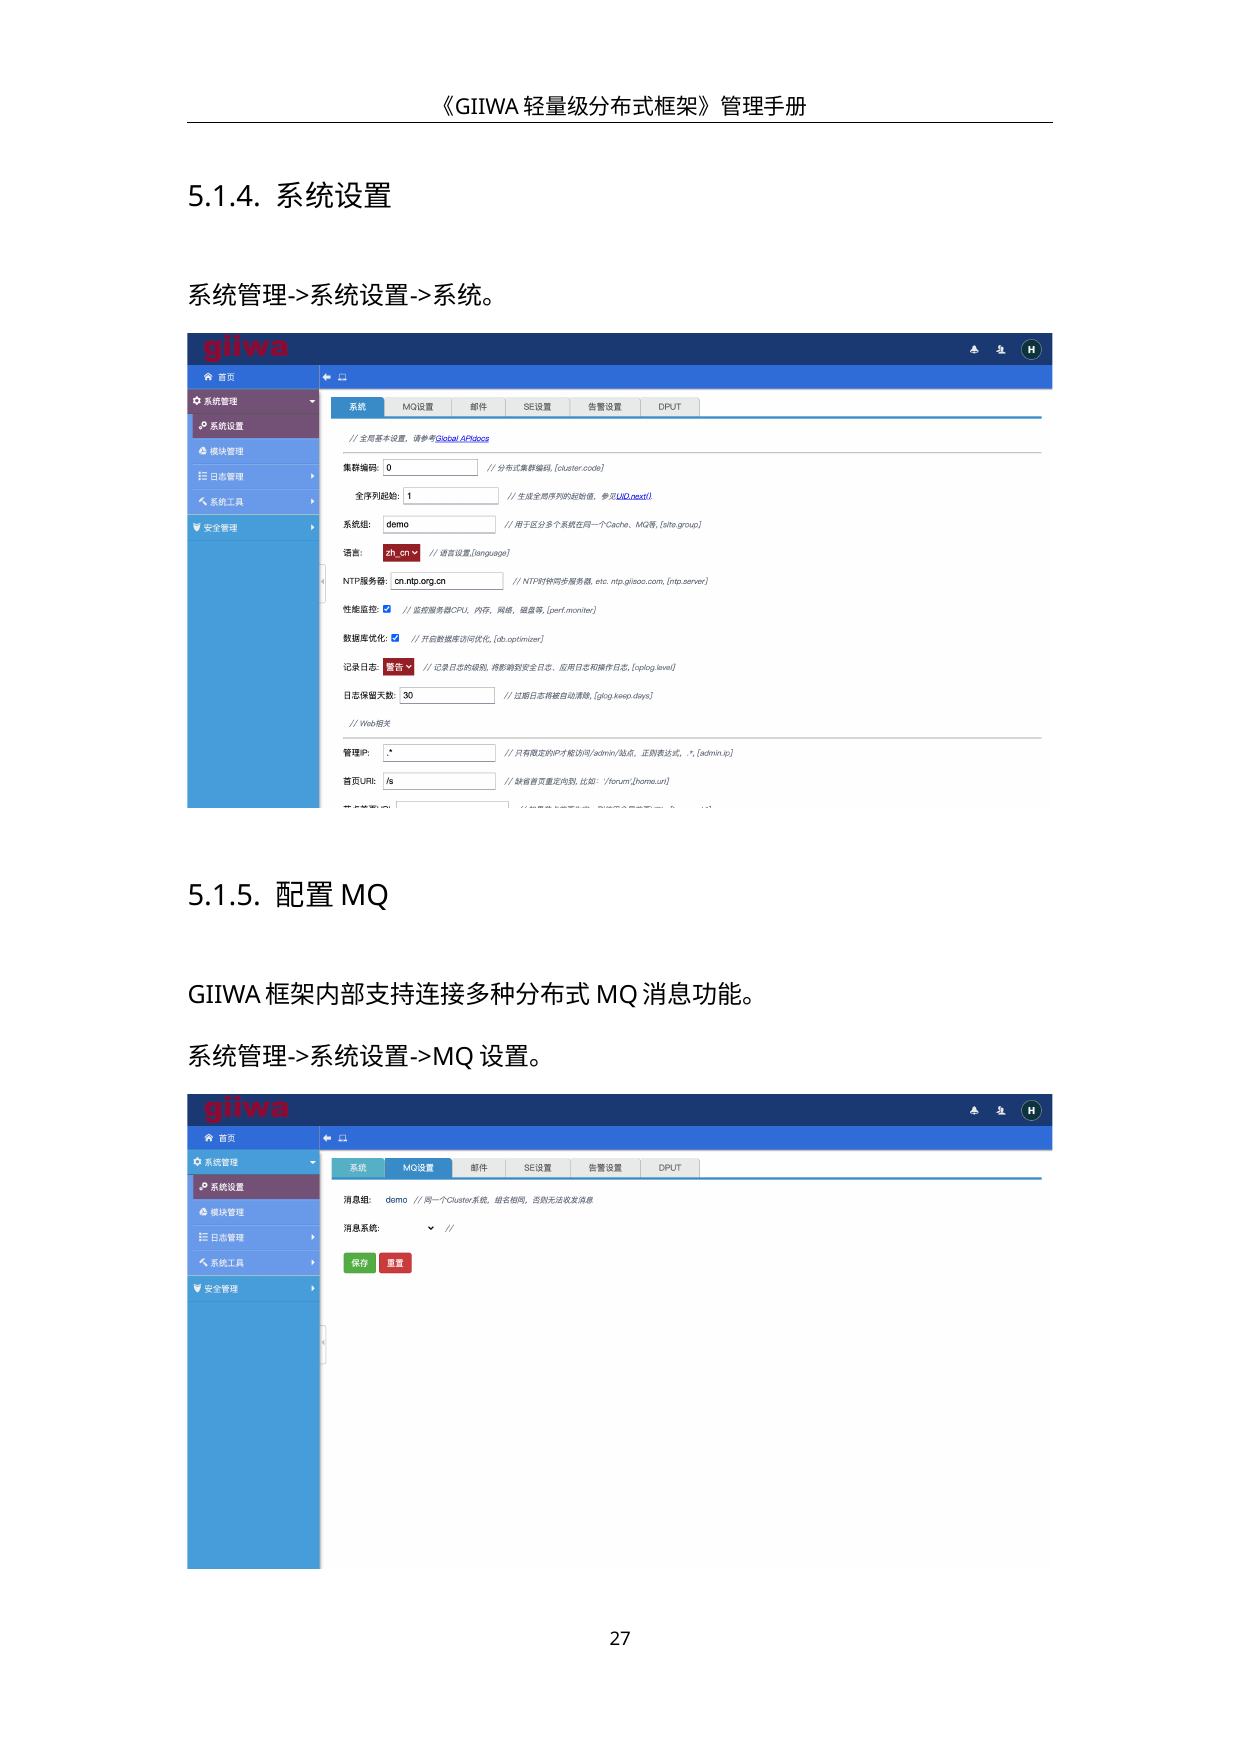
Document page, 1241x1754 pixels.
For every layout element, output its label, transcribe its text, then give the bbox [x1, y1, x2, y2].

text 系统管理->系统设置->系统。 [187, 272, 1053, 316]
text 系统管理->系统设置->MQ设置。 [187, 1033, 1053, 1077]
picture [187, 1094, 1053, 1569]
picture [187, 333, 1053, 808]
subtitle 配置MQ [187, 871, 1053, 915]
subtitle 系统设置 [187, 172, 1053, 216]
text GIIWA框架内部支持连接多种分布式MQ消息功能。 [187, 970, 1053, 1014]
